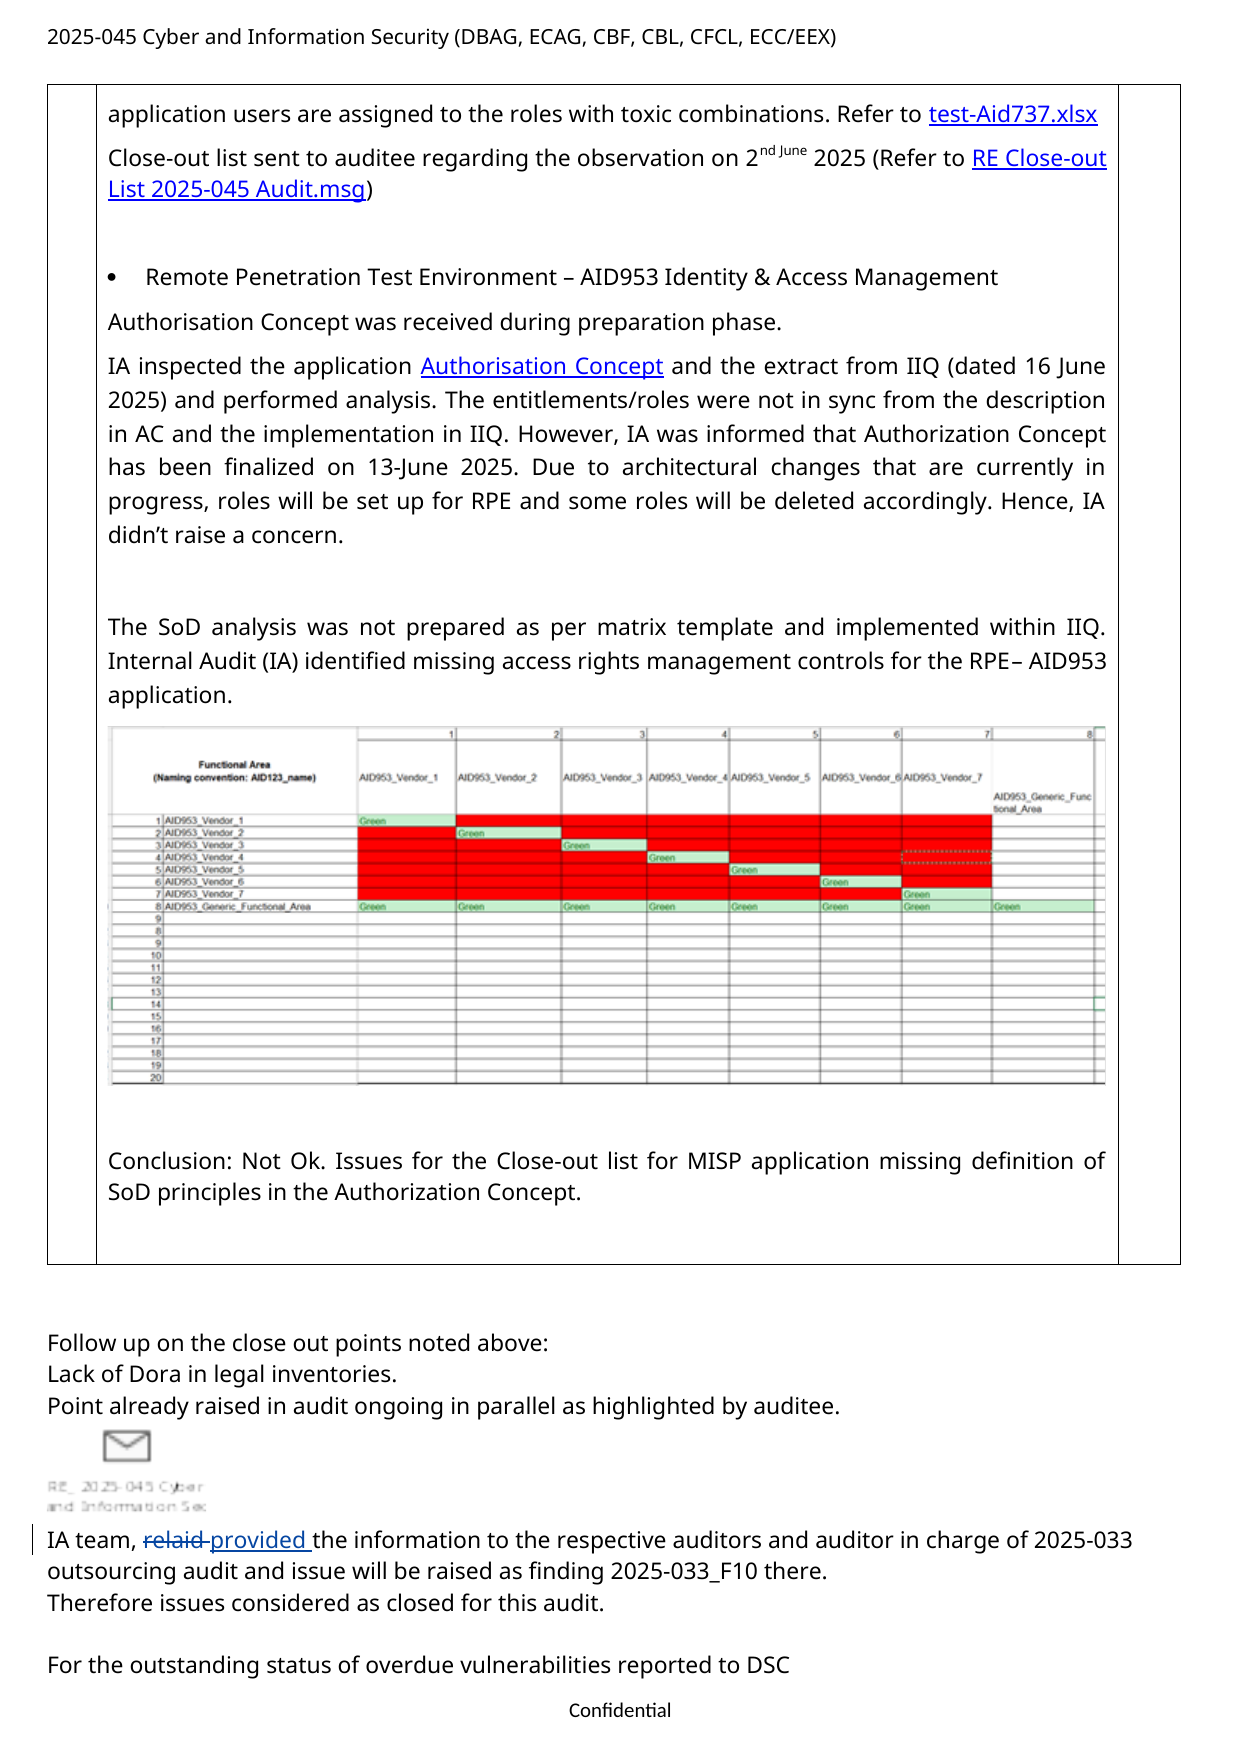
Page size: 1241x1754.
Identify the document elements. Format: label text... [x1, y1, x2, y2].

text Lack of Dora in legal inventories. [47, 1358, 1181, 1389]
table_cell [48, 85, 96, 1263]
text Follow up on the close out points noted above: [47, 1327, 1181, 1358]
text For the outstanding status of overdue vulnerabilities reported to DSC [47, 1649, 1181, 1680]
text Point already raised in audit ongoing in parallel as highlighted by auditee. [47, 1389, 1181, 1421]
text IA team, the information to the respective auditors and auditor in charge of 2025-033 outsourcing audit and issue will be raised as finding 2025-033_F10 there. [47, 1524, 1181, 1586]
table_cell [97, 85, 1118, 1263]
text Therefore issues considered as closed for this audit. [47, 1586, 1181, 1618]
table_cell [1119, 85, 1180, 1263]
picture [107, 725, 1107, 1086]
